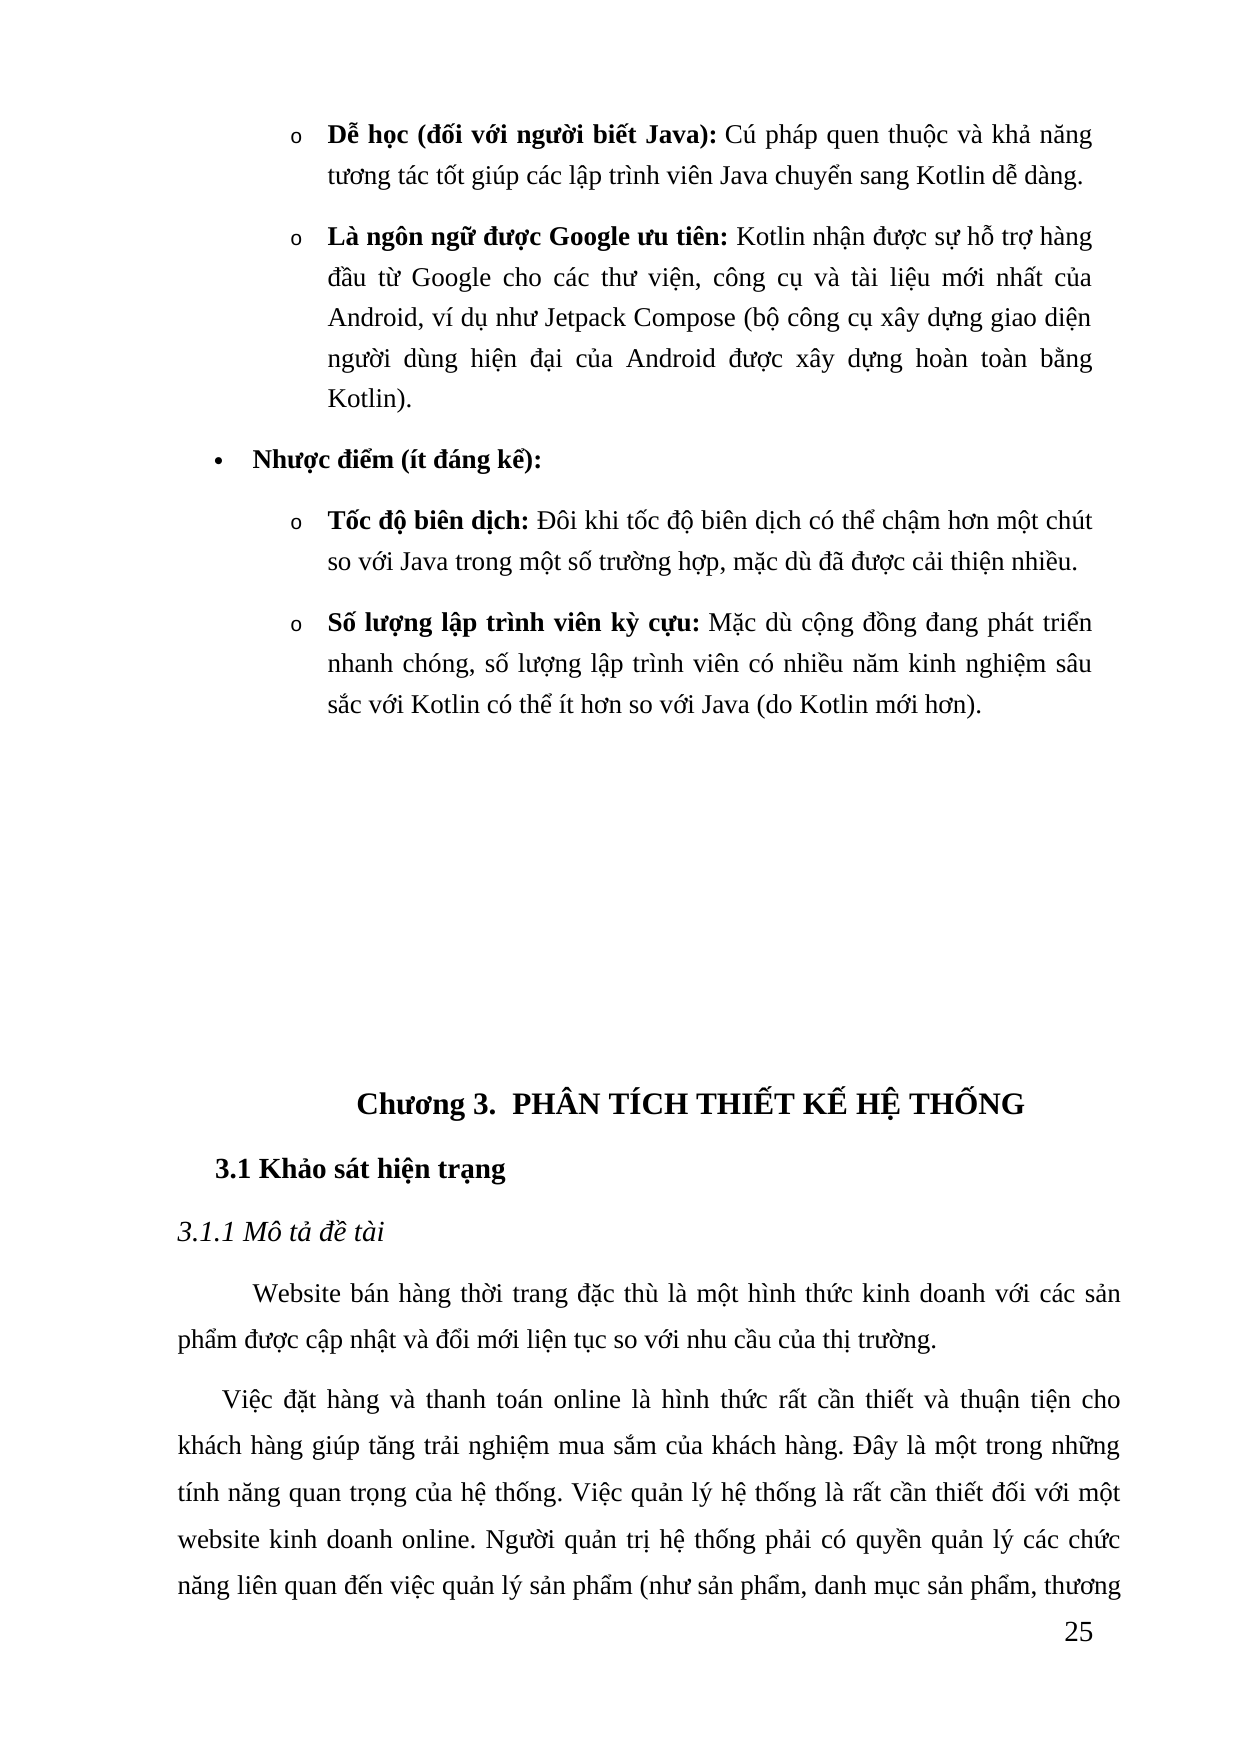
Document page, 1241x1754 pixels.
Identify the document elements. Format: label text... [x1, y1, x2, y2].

list Tốc độ biên dịch: Đôi khi tốc độ biên dịch có thể chậm hơn một chút so với Java trong một số trường hợp, mặc dù đã được cải thiện nhiều. [290, 504, 1093, 576]
list Số lượng lập trình viên kỳ cựu: Mặc dù cộng đồng đang phát triển nhanh chóng, số lượng lập trình viên có nhiều năm kinh nghiệm sâu sắc với Kotlin có thể ít hơn so với Java (do Kotlin mới hơn). [290, 606, 1093, 719]
text Khảo sát hiện trạng [215, 1151, 1122, 1185]
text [177, 1383, 1122, 1601]
text Website bán hàng thời trang đặc thù là một hình thức kinh doanh với các sản phẩm được cập nhật và đổi mới liện tục so với nhu cầu của thị trường. [177, 1277, 1122, 1355]
list Là ngôn ngữ được Google ưu tiên: Kotlin nhận được sự hỗ trợ hàng đầu từ Google cho các thư viện, công cụ và tài liệu mới nhất của Android, ví dụ như Jetpack Compose (bộ công cụ xây dựng giao diện người dùng hiện đại của Android được xây dựng hoàn toàn bằng Kotlin). [290, 220, 1093, 413]
text Mô tả đề tài [177, 1214, 1122, 1248]
list Dễ học (đối với người biết Java): Cú pháp quen thuộc và khả năng tương tác tốt giúp các lập trình viên Java chuyển sang Kotlin dễ dàng. [290, 118, 1093, 190]
list Nhược điểm (ít đáng kể): [215, 443, 1093, 474]
text PHÂN TÍCH THIẾT KẾ HỆ THỐNG [215, 1085, 1122, 1121]
